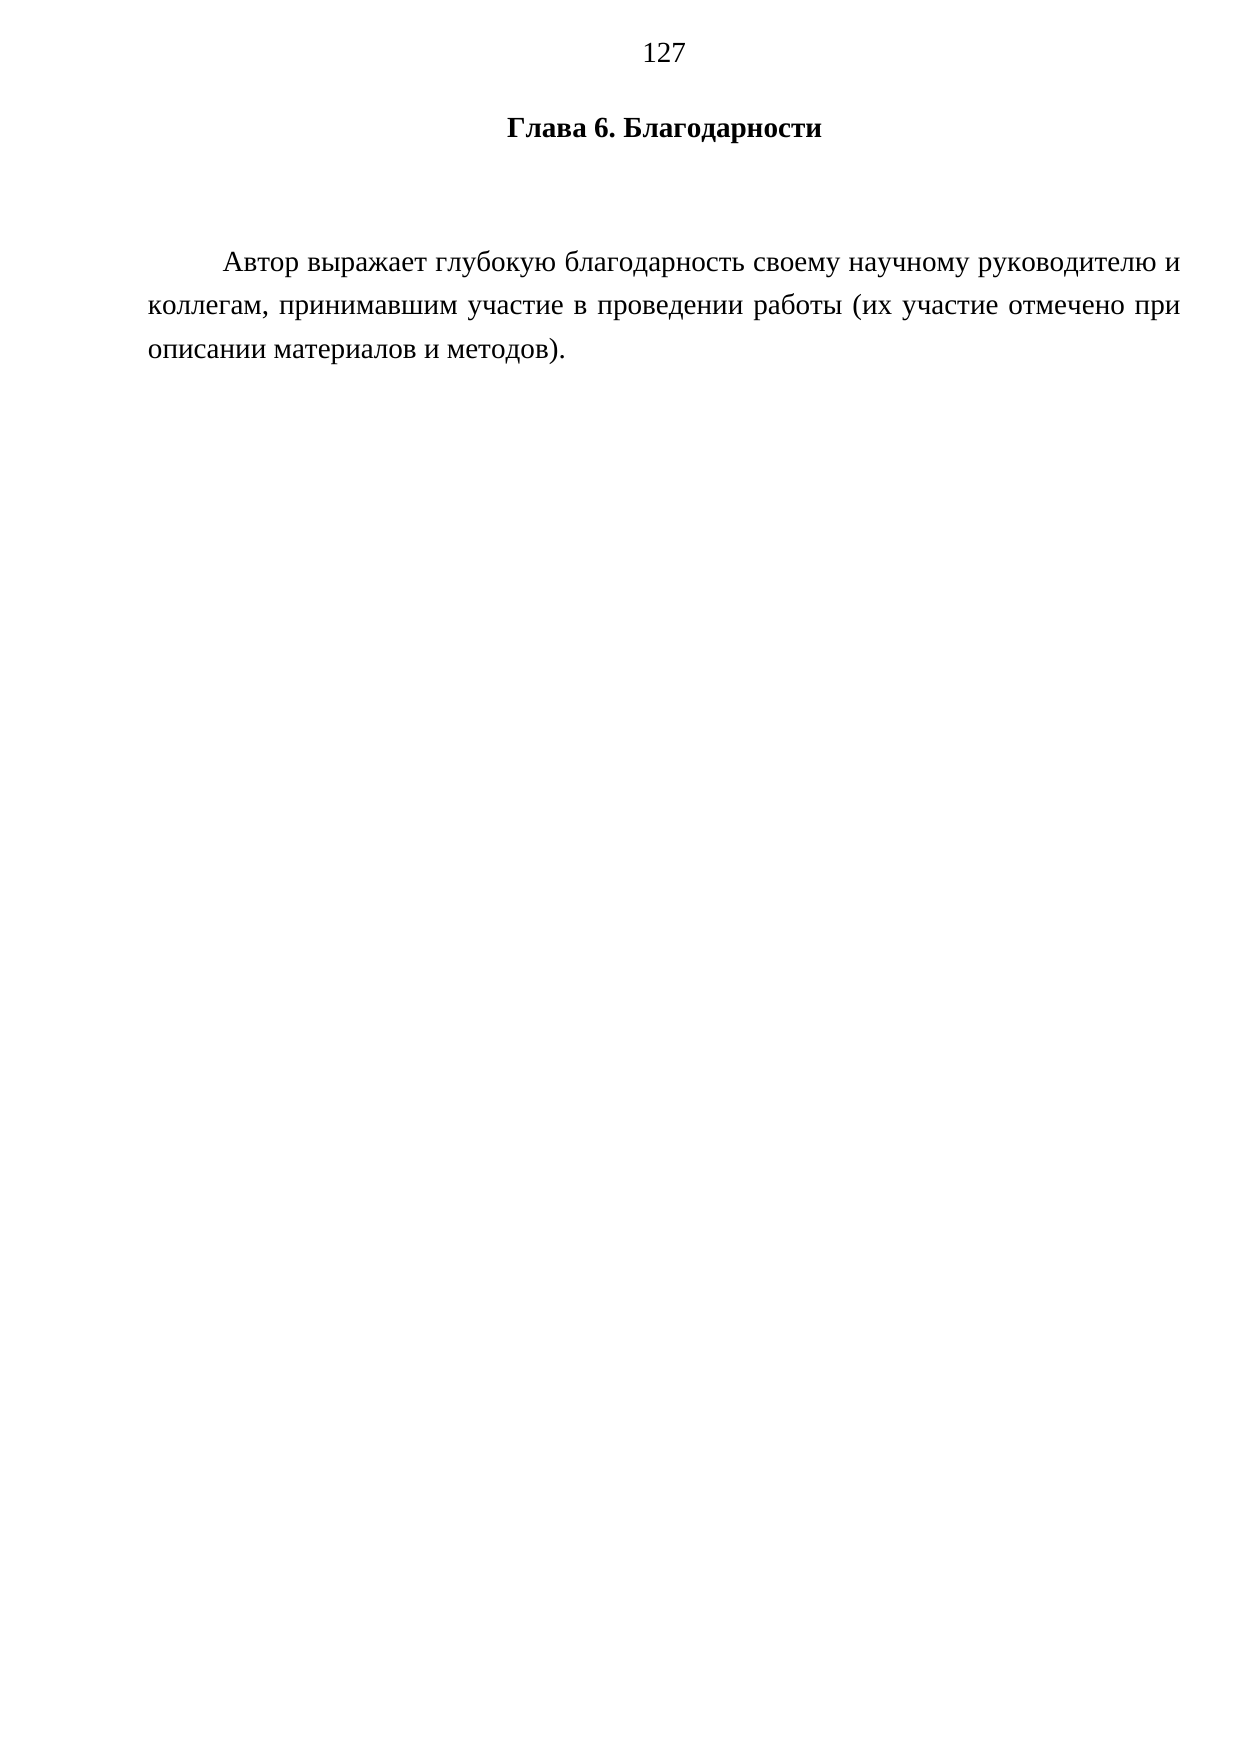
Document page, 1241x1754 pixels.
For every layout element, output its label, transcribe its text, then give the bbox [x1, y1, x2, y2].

subtitle Глава 6. Благодарности [147, 110, 1182, 144]
text Автор выражает глубокую благодарность своему научному руководителю и коллегам, принимавшим участие в проведении работы (их участие отмечено при описании материалов и методов). [148, 244, 1181, 364]
